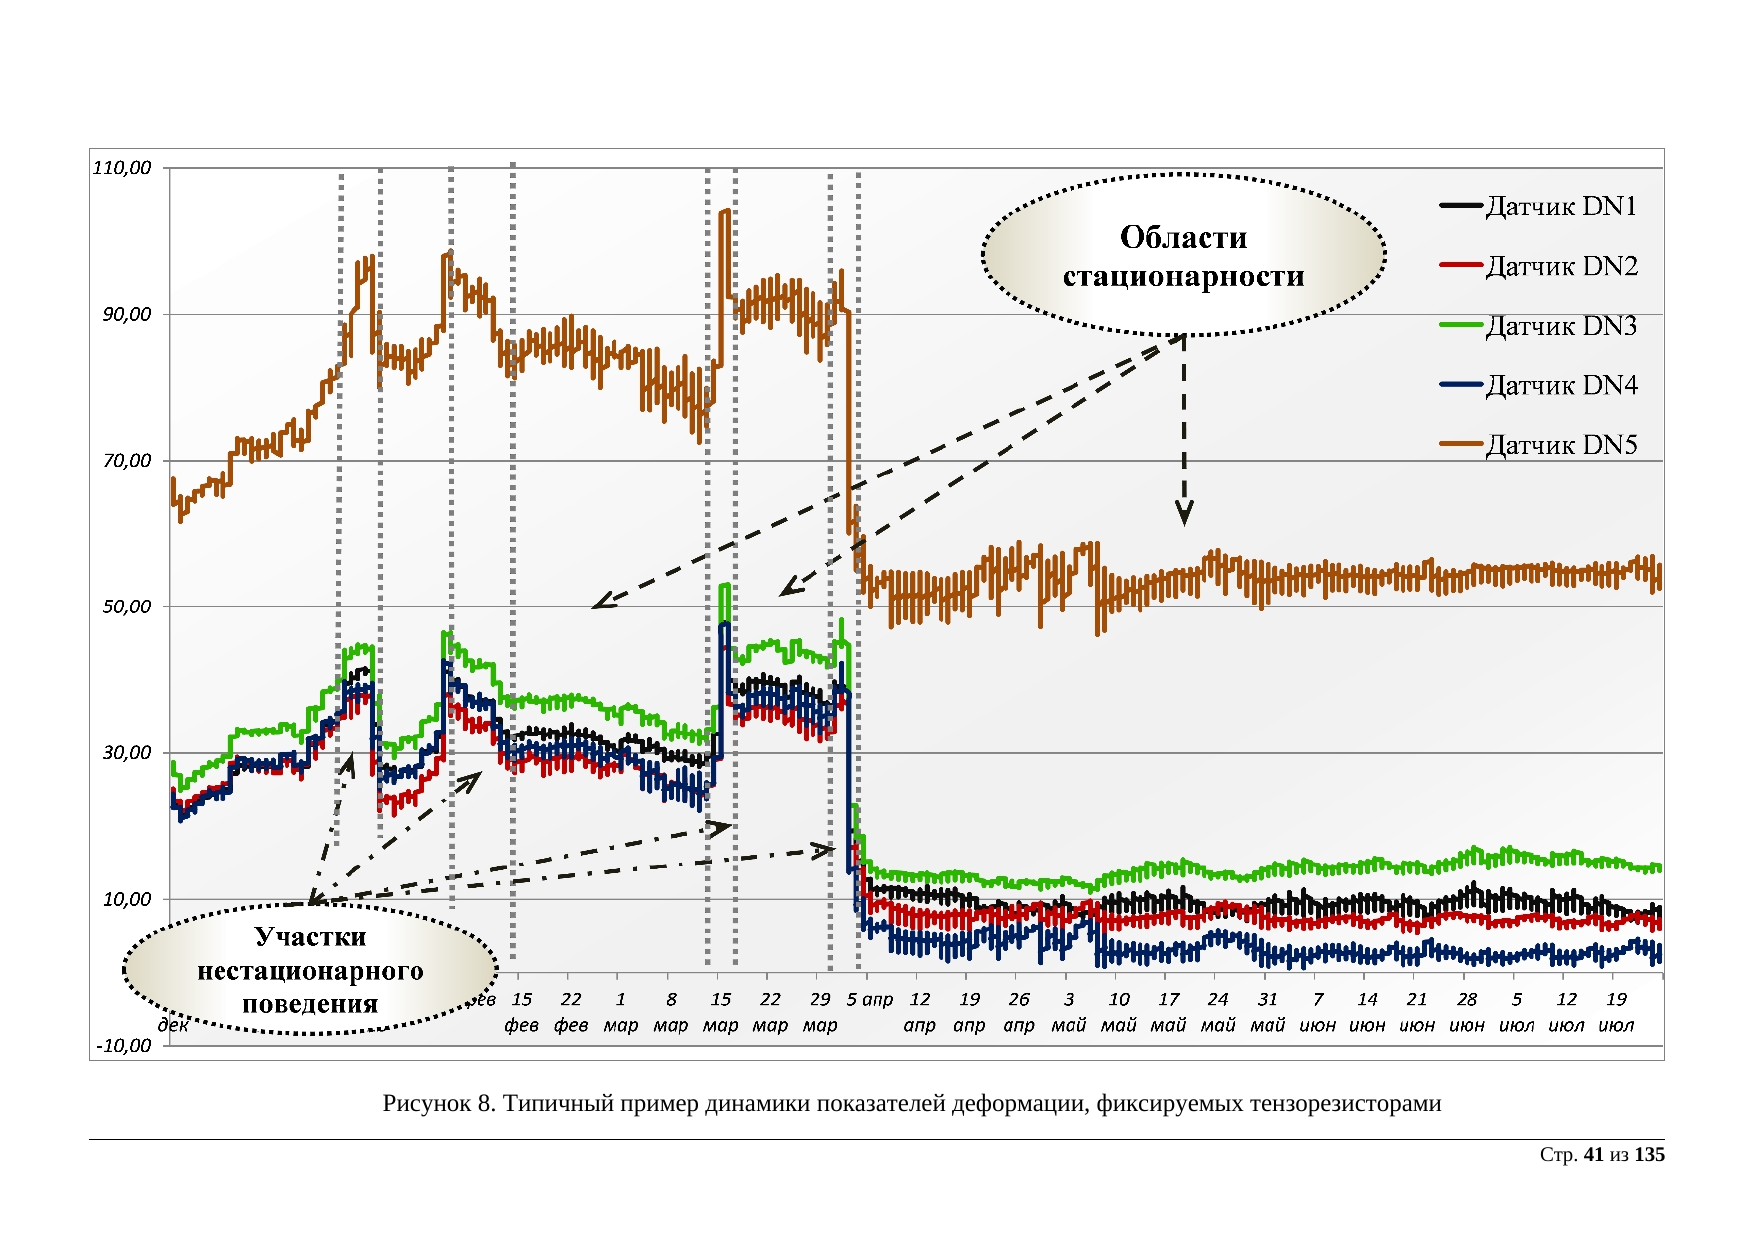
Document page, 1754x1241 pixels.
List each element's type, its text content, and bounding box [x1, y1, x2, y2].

text Рисунок 8. Типичный пример динамики показателей деформации, фиксируемых тензорезисторами [89, 1088, 1665, 1117]
picture [90, 149, 1664, 1060]
